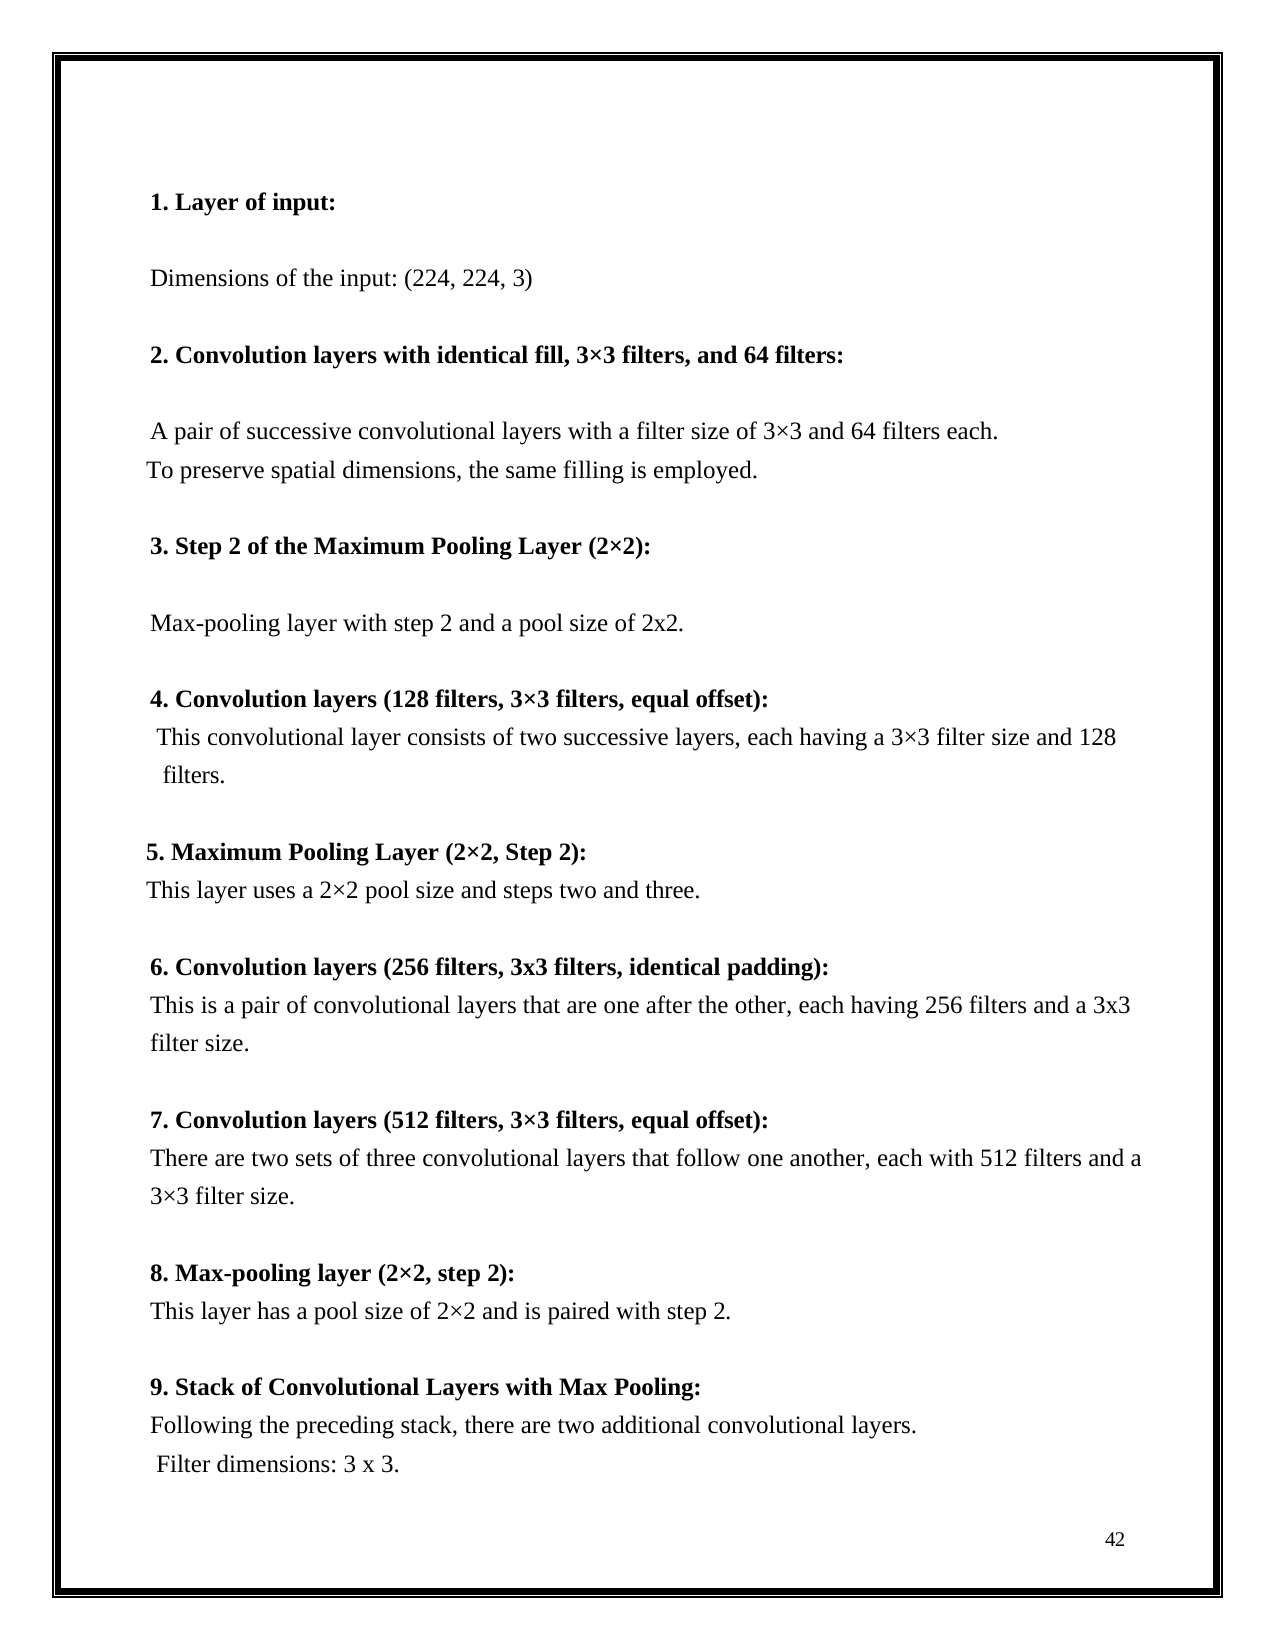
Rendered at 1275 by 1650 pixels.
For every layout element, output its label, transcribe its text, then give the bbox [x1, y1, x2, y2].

text Max-pooling layer with step 2 and a pool size of 2x2. [150, 608, 1200, 636]
subtitle Layer of input: [150, 187, 1200, 216]
subtitle Max-pooling layer (2×2, step 2): [150, 1258, 1200, 1286]
subtitle Convolution layers with identical fill, 3×3 filters, and 64 filters: [150, 340, 1200, 369]
subtitle Stack of Convolutional Layers with Max Pooling: [150, 1372, 1200, 1401]
subtitle Convolution layers (512 filters, 3×3 filters, equal offset): [150, 1105, 1200, 1134]
text This is a pair of convolutional layers that are one after the other, each having 256 filters and a 3x3 filter size. [150, 990, 1146, 1057]
text This layer has a pool size of 2×2 and is paired with step 2. [150, 1296, 1200, 1324]
text Following the preceding stack, there are two additional convolutional layers. Filter dimensions: 3 x 3. [150, 1411, 965, 1478]
text There are two sets of three convolutional layers that follow one another, each with 512 filters and a 3×3 filter size. [150, 1143, 1146, 1210]
text This layer uses a 2×2 pool size and steps two and three. [146, 875, 1200, 904]
subtitle Convolution layers (128 filters, 3×3 filters, equal offset): [150, 684, 1200, 713]
text Dimensions of the input: (224, 224, 3) [150, 263, 1200, 292]
subtitle Step 2 of the Maximum Pooling Layer (2×2): [150, 531, 1200, 560]
subtitle Convolution layers (256 filters, 3x3 filters, identical padding): [150, 952, 1200, 981]
text This convolutional layer consists of two successive layers, each having a 3×3 filter size and 128 filters. [156, 722, 1117, 789]
text A pair of successive convolutional layers with a filter size of 3×3 and 64 filters each. To preserve spatial dimensions, the same filling is employed. [146, 416, 1019, 483]
subtitle Maximum Pooling Layer (2×2, Step 2): [146, 837, 1200, 866]
